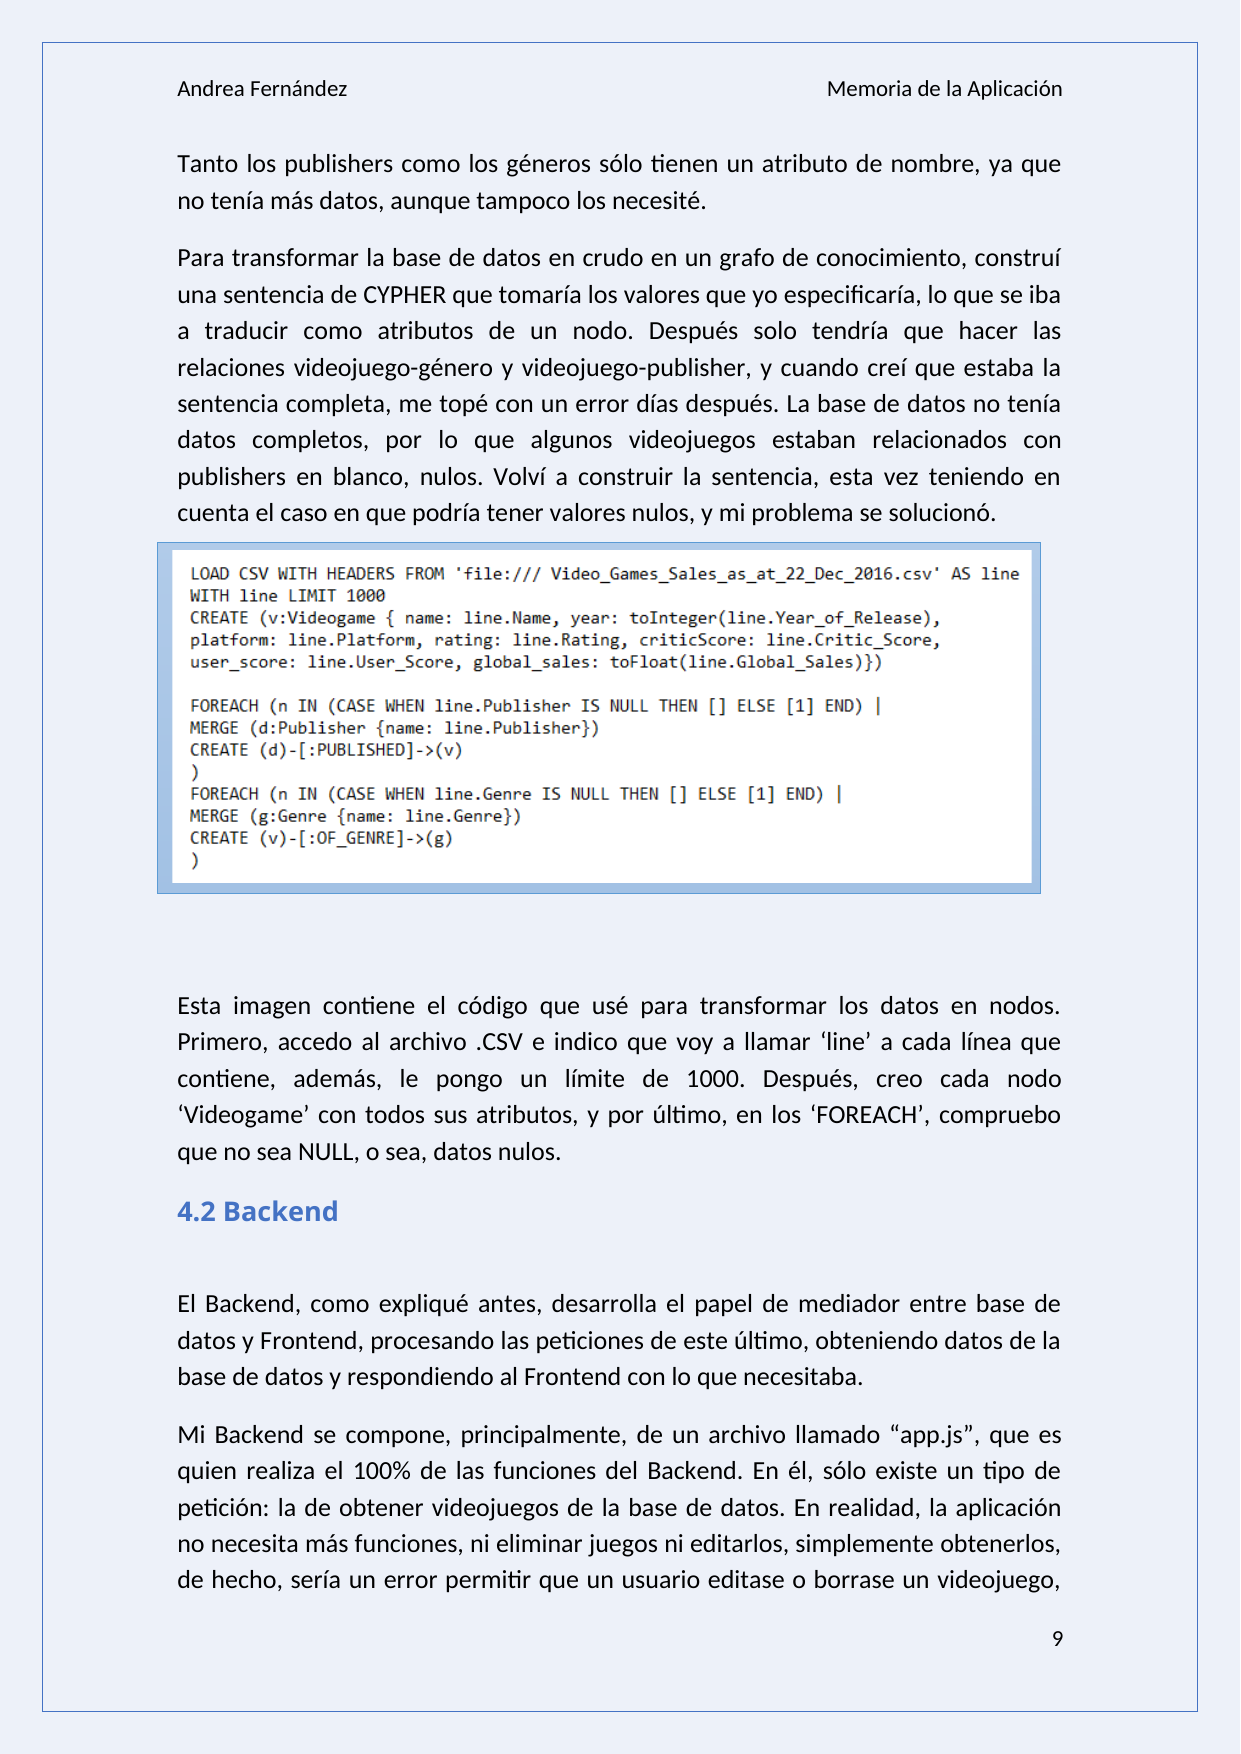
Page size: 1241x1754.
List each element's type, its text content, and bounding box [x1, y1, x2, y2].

subtitle 4.2 Backend [177, 1192, 1063, 1229]
text El Backend, como expliqué antes, desarrolla el papel de mediador entre base de datos y Frontend, procesando las peticiones de este último, obteniendo datos de la base de datos y respondiendo al Frontend con lo que necesitaba. [177, 1288, 1063, 1392]
picture [172, 550, 1032, 883]
text Para transformar la base de datos en crudo en un grafo de conocimiento, construí una sentencia de CYPHER que tomaría los valores que yo especificaría, lo que se iba a traducir como atributos de un nodo. Después solo tendría que hacer las relaciones videojuego-género y videojuego-publisher, y cuando creí que estaba la sentencia completa, me topé con un error días después. La base de datos no tenía datos completos, por lo que algunos videojuegos estaban relacionados con publishers en blanco, nulos. Volví a construir la sentencia, esta vez teniendo en cuenta el caso en que podría tener valores nulos, y mi problema se solucionó. [177, 241, 1063, 528]
text Esta imagen contiene el código que usé para transformar los datos en nodos. Primero, accedo al archivo .CSV e indico que voy a llamar ‘line’ a cada línea que contiene, además, le pongo un límite de 1000. Después, creo cada nodo ‘Videogame’ con todos sus atributos, y por último, en los ‘FOREACH’, compruebo que no sea NULL, o sea, datos nulos. [177, 989, 1063, 1167]
text Tanto los publishers como los géneros sólo tienen un atributo de nombre, ya que no tenía más datos, aunque tampoco los necesité. [177, 148, 1063, 216]
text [177, 1418, 1063, 1595]
